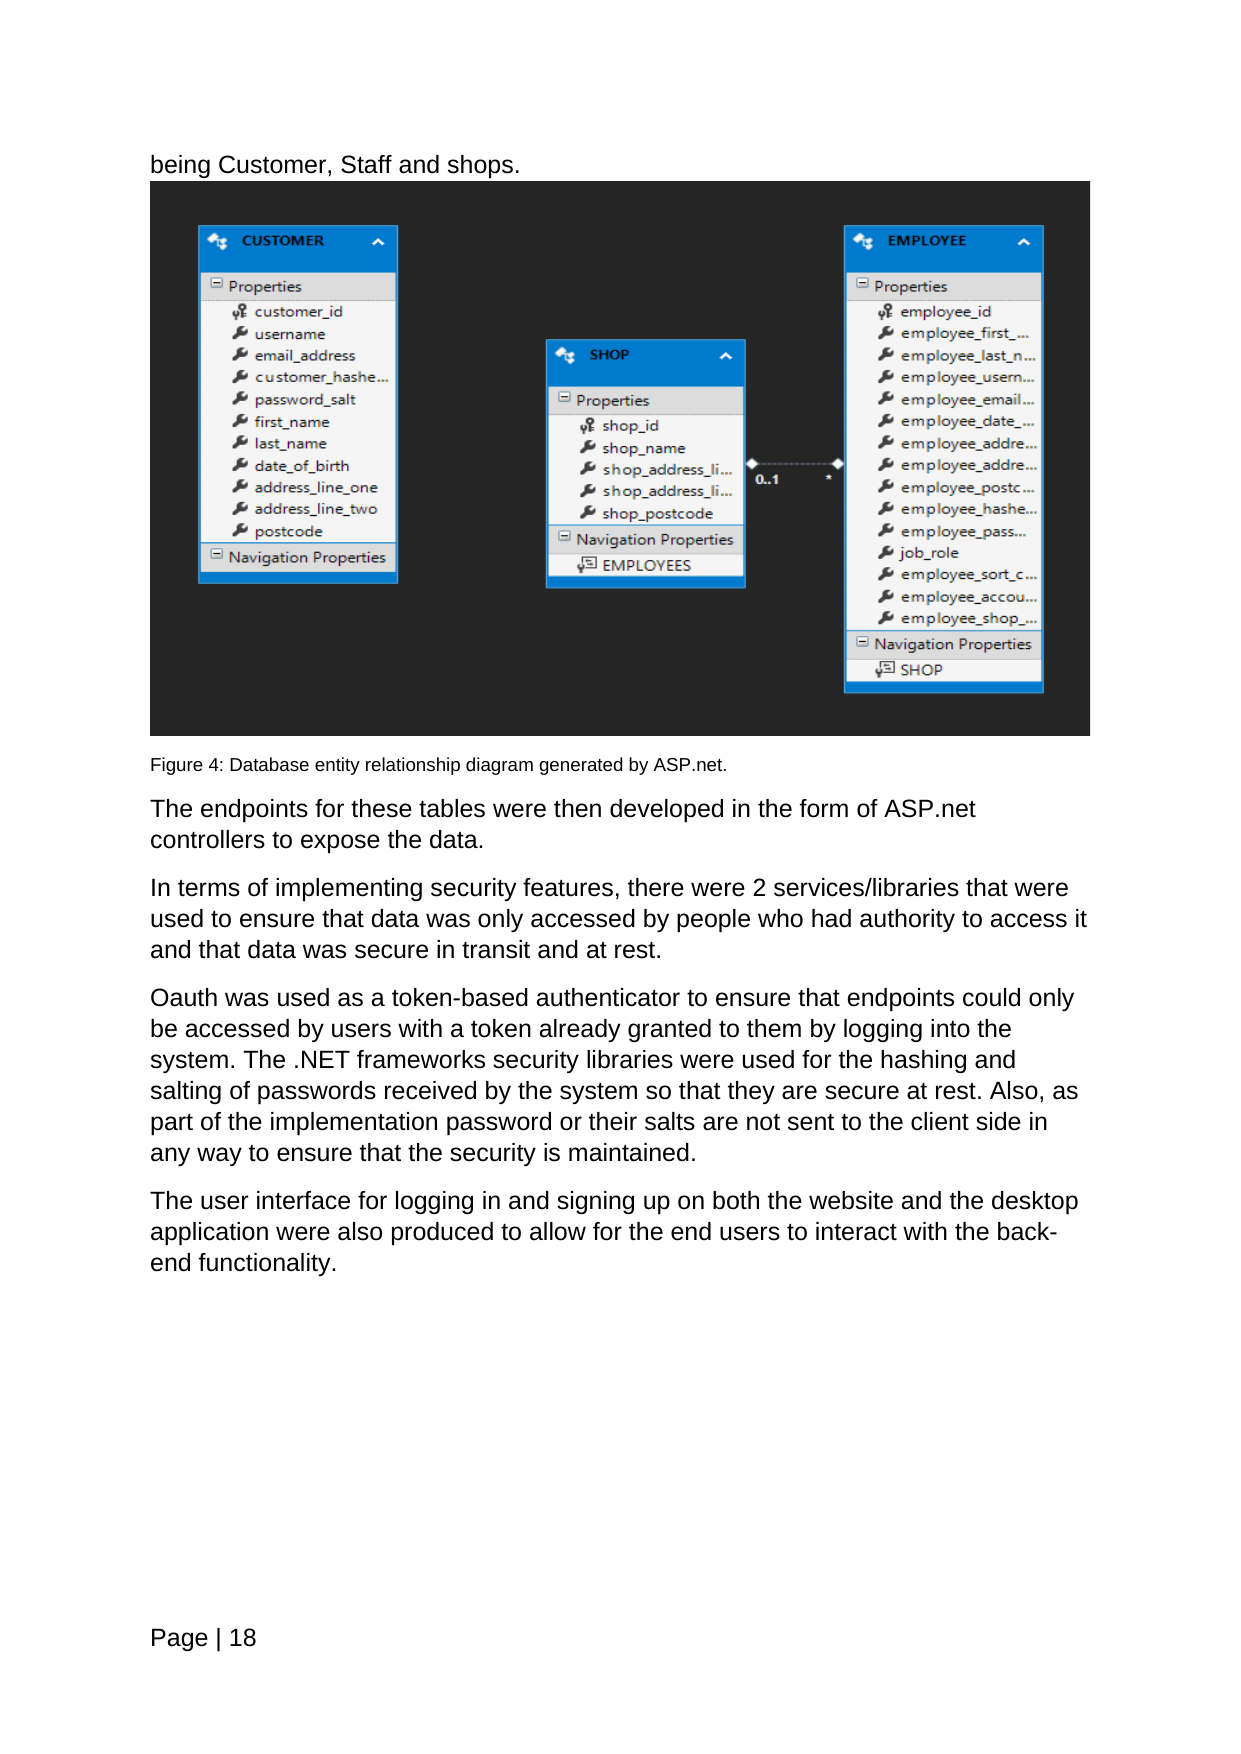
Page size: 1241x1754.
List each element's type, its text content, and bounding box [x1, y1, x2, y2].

text The endpoints for these tables were then developed in the form of ASP.net controllers to expose the data. [150, 794, 1090, 854]
text The user interface for logging in and signing up on both the website and the desktop application were also produced to allow for the end users to interact with the back-end functionality. [150, 1186, 1090, 1276]
text Figure 4: Database entity relationship diagram generated by ASP.net. [150, 754, 1090, 776]
text Oauth was used as a token-based authenticator to ensure that endpoints could only be accessed by users with a token already granted to them by logging into the system. The .NET frameworks security libraries were used for the hashing and salting of passwords received by the system so that they are secure at rest. Also, as part of the implementation password or their salts are not sent to the client side in any way to ensure that the security is maintained. [150, 983, 1090, 1167]
text In terms of implementing security features, there were 2 services/libraries that were used to ensure that data was only accessed by people who had authority to access it and that data was secure in transit and at rest. [150, 873, 1090, 964]
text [150, 150, 1090, 181]
picture [150, 181, 1091, 736]
